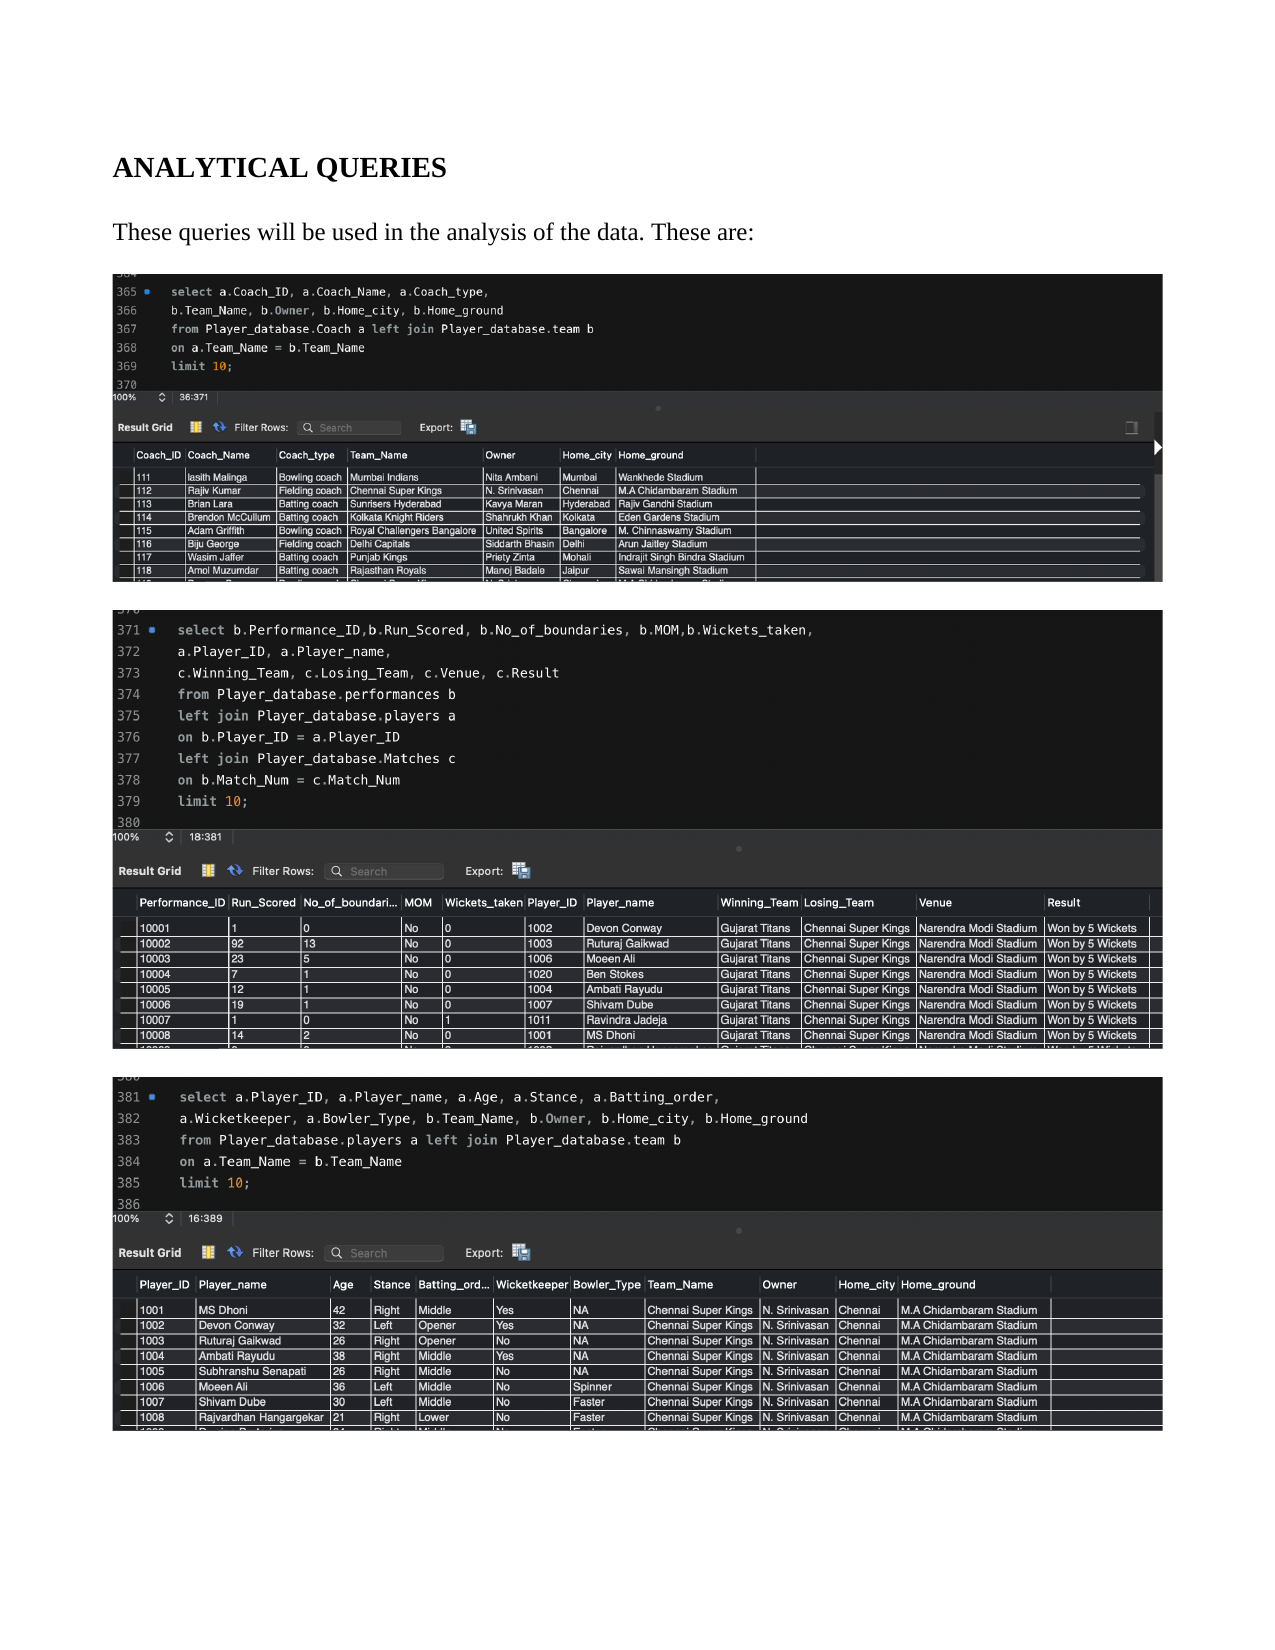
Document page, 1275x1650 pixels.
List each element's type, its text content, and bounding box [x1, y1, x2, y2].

text These queries will be used in the analysis of the data. These are: [112, 217, 1162, 246]
picture [112, 274, 1163, 582]
picture [112, 610, 1163, 1049]
text ANALYTICAL QUERIES [112, 150, 1162, 183]
picture [112, 1077, 1163, 1431]
